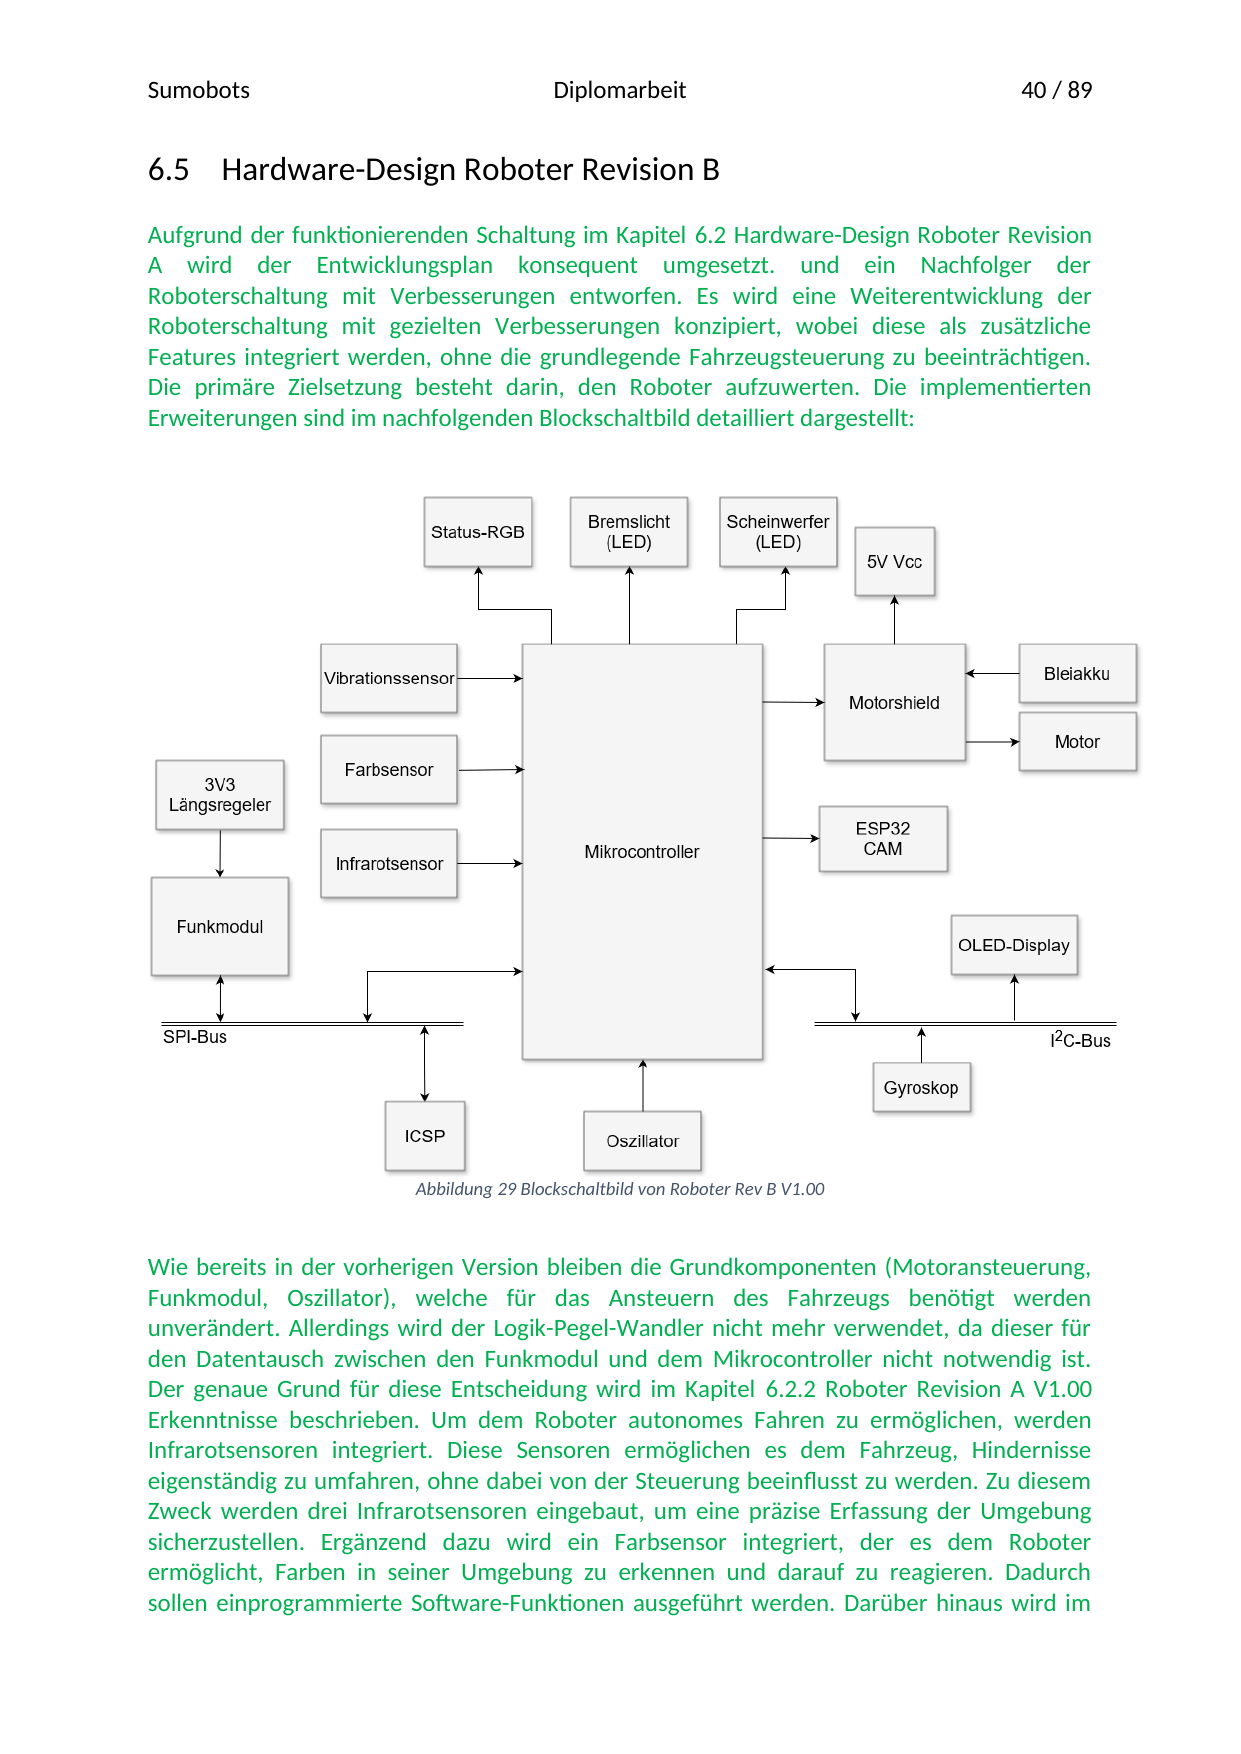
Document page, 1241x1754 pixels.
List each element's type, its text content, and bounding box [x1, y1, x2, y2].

text Abbildung 29 Blockschaltbild von Roboter Rev B V1.00 [148, 1177, 1093, 1200]
text Aufgrund der funktionierenden Schaltung im Kapitel 6.2 Hardware-Design Roboter Revision A wird der Entwicklungsplan konsequent umgesetzt. und ein Nachfolger der Roboterschaltung mit Verbesserungen entworfen. Es wird eine Weiterentwicklung der Roboterschaltung mit gezielten Verbesserungen konzipiert, wobei diese als zusätzliche Features integriert werden, ohne die grundlegende Fahrzeugsteuerung zu beeinträchtigen. Die primäre Zielsetzung besteht darin, den Roboter aufzuwerten. Die implementierten Erweiterungen sind im nachfolgenden Blockschaltbild detailliert dargestellt: [148, 219, 1093, 432]
subtitle Hardware-Design Roboter Revision B [148, 148, 1093, 188]
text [148, 1251, 1093, 1618]
picture [147, 493, 1146, 1177]
